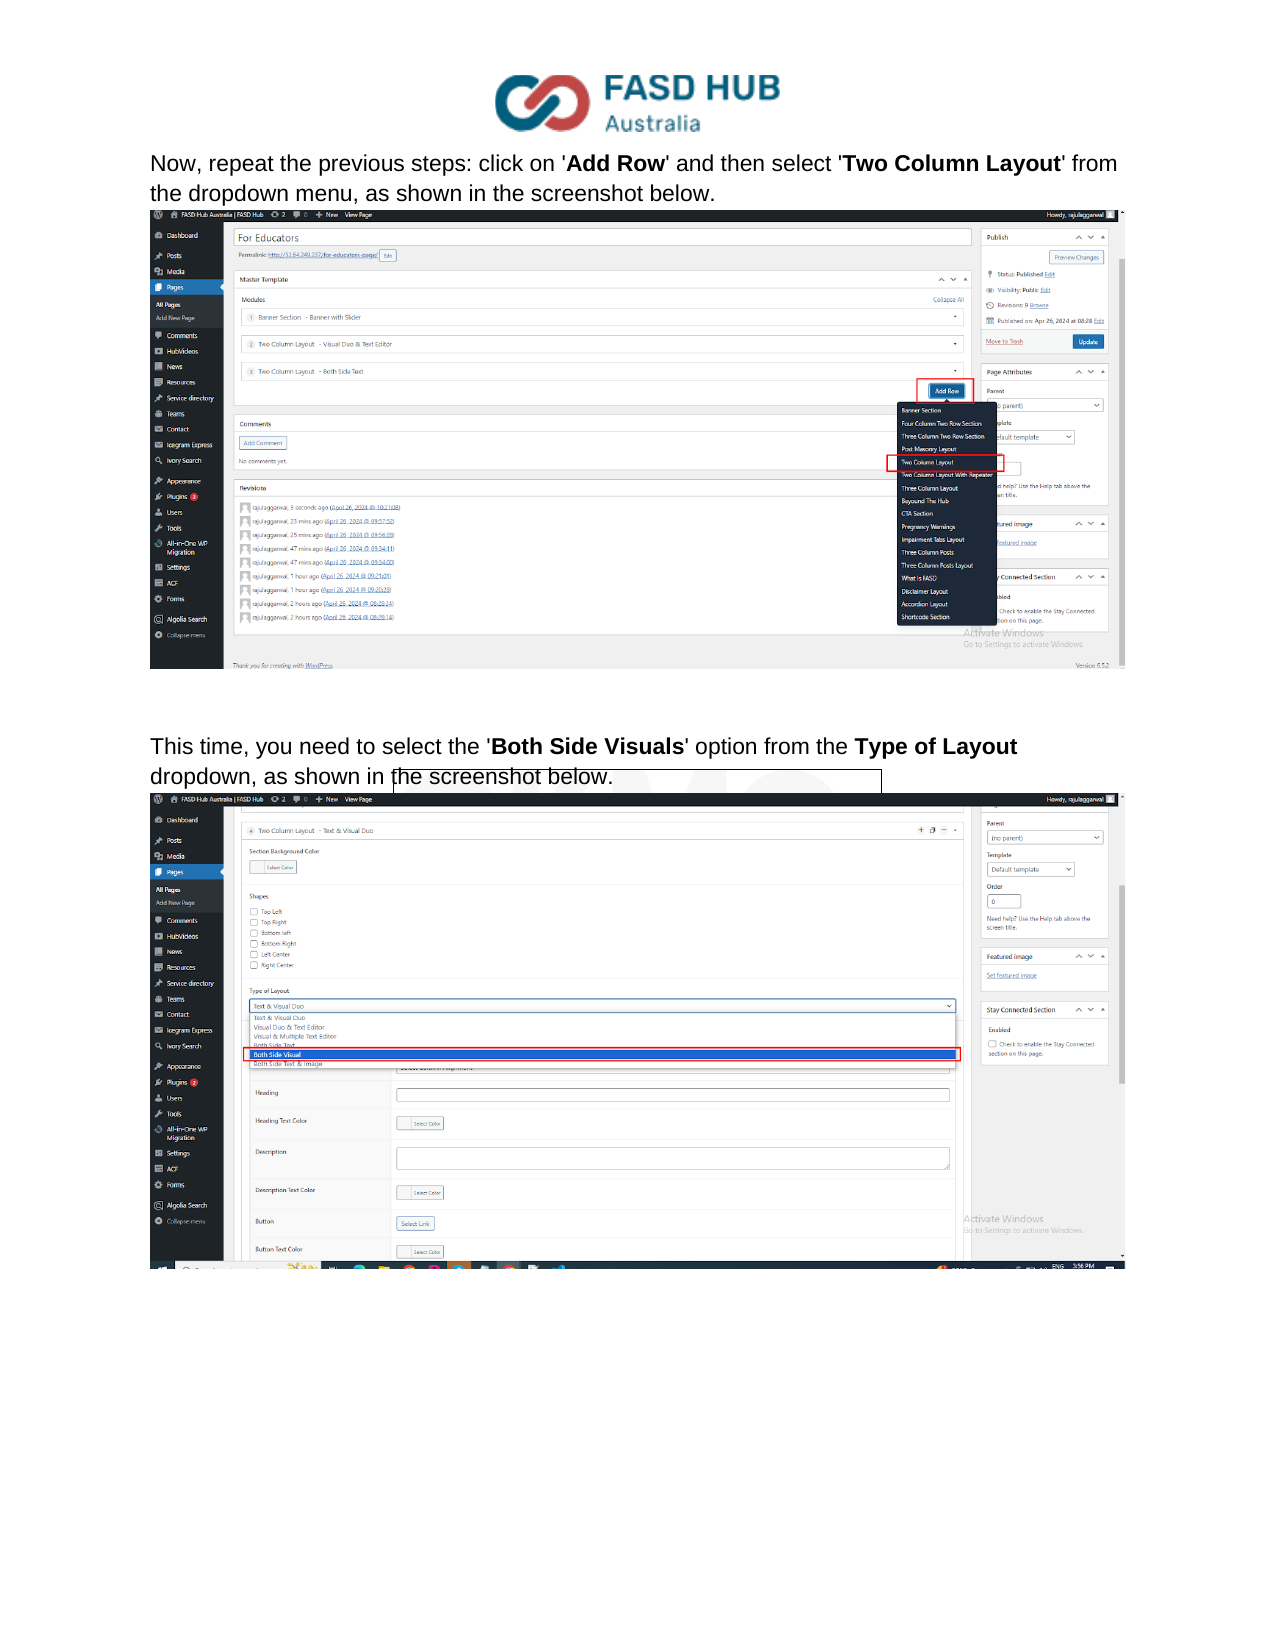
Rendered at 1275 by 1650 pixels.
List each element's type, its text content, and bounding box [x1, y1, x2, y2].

picture [764, 75, 774, 85]
picture [495, 75, 780, 132]
text This time, you need to select the 'Both Side Visuals' option from the Type of Layout dropdown, as shown in the screenshot below. [150, 733, 1125, 789]
picture [738, 75, 750, 96]
picture [764, 88, 775, 96]
picture [495, 75, 514, 99]
picture [150, 210, 1125, 669]
picture [678, 79, 689, 96]
picture [713, 75, 723, 85]
picture [150, 793, 1125, 1269]
picture [632, 80, 640, 91]
text Now, repeat the previous steps: click on 'Add Row' and then select 'Two Column Layout' from the dropdown menu, as shown in the screenshot below. [150, 150, 1125, 207]
